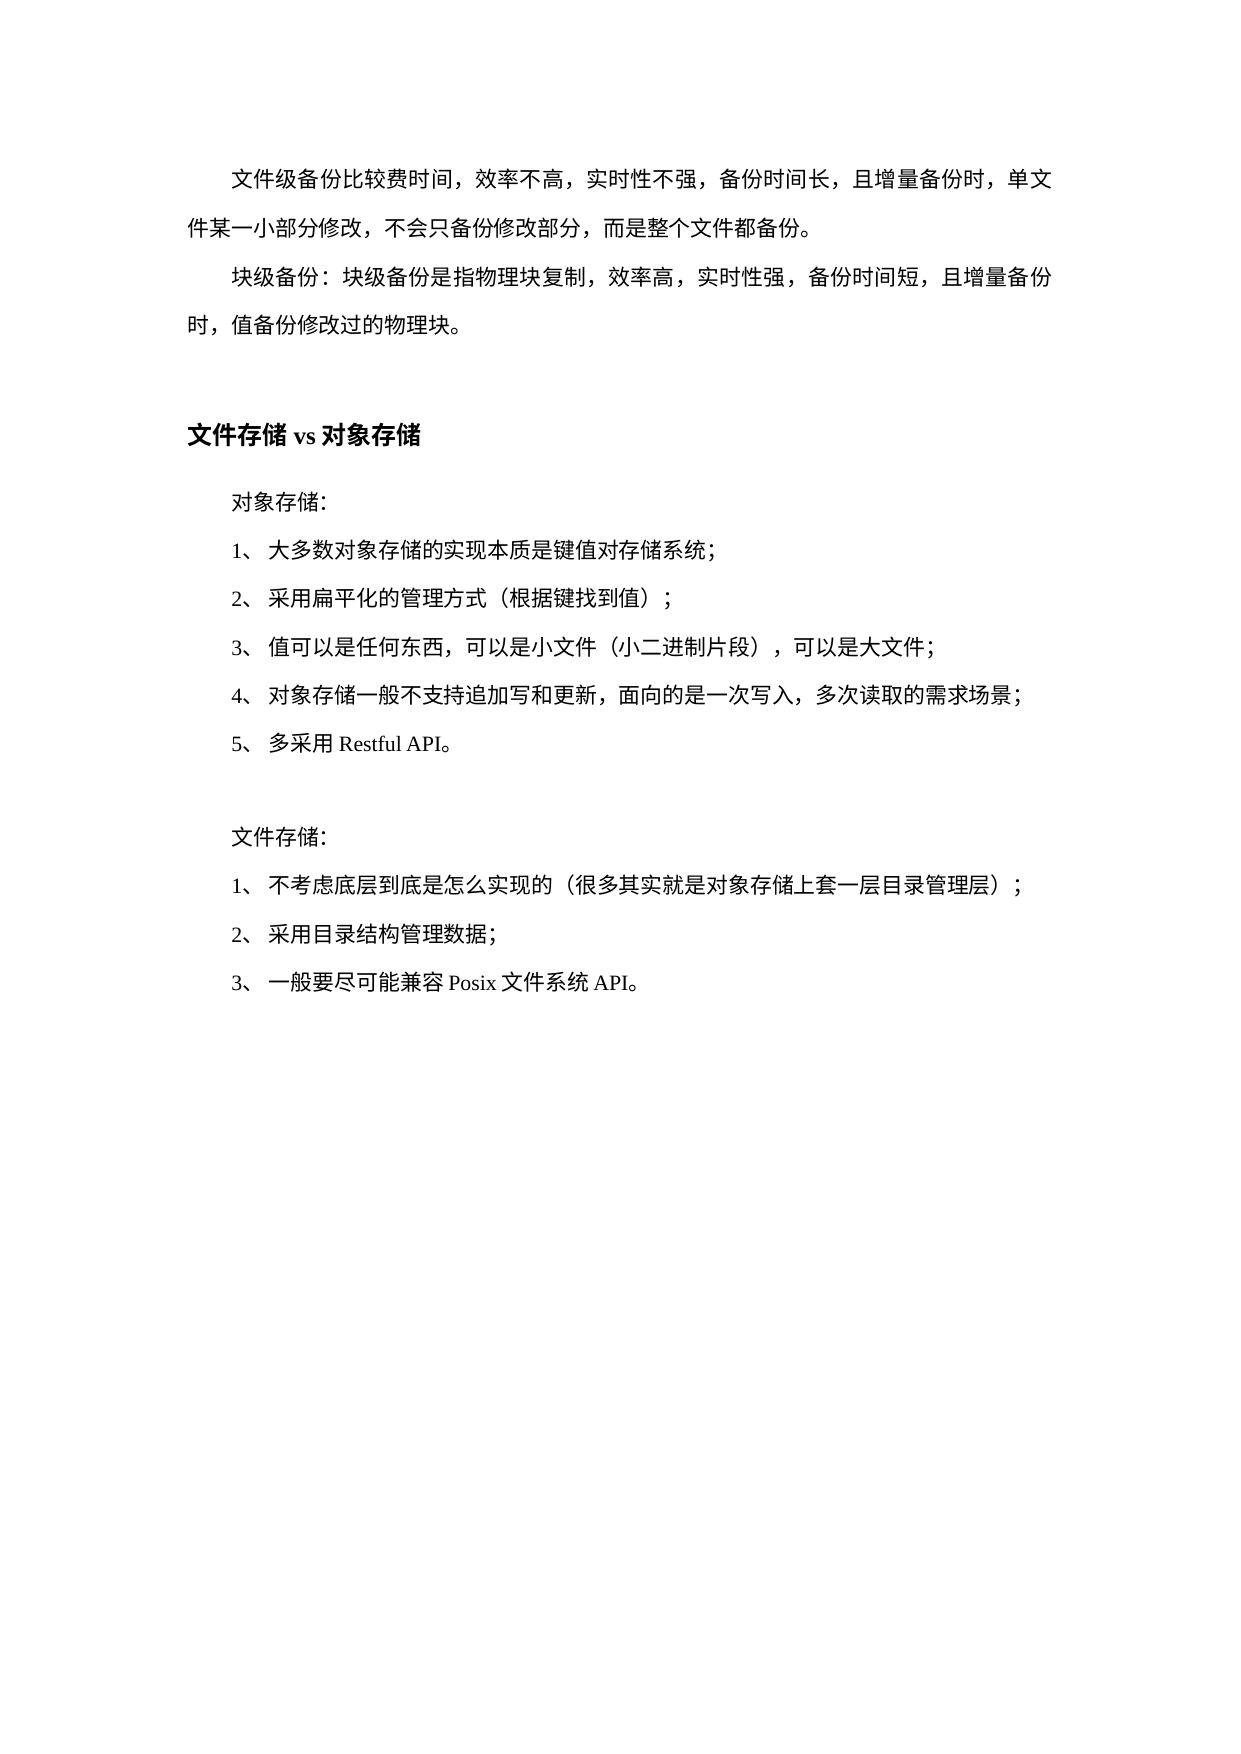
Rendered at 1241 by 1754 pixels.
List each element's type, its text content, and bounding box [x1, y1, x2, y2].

text 文件存储： [231, 819, 1053, 852]
subtitle 文件存储 vs 对象存储 [187, 401, 1053, 466]
list 采用扁平化的管理方式（根据键找到值）； [231, 581, 1053, 613]
text 对象存储： [187, 484, 1053, 517]
list 多采用Restful API。 [231, 726, 1053, 758]
list 对象存储一般不支持追加写和更新，面向的是一次写入，多次读取的需求场景； [231, 678, 1053, 710]
list 大多数对象存储的实现本质是键值对存储系统； [231, 533, 1053, 565]
text 块级备份：块级备份是指物理块复制，效率高，实时性强，备份时间短，且增量备份时，值备份修改过的物理块。 [187, 259, 1053, 340]
text 文件级备份比较费时间，效率不高，实时性不强，备份时间长，且增量备份时，单文件某一小部分修改，不会只备份修改部分，而是整个文件都备份。 [187, 162, 1053, 243]
list 采用目录结构管理数据； [231, 916, 1053, 949]
list 不考虑底层到底是怎么实现的（很多其实就是对象存储上套一层目录管理层）； [231, 868, 1053, 900]
list 值可以是任何东西，可以是小文件（小二进制片段），可以是大文件； [231, 629, 1053, 662]
list 一般要尽可能兼容Posix文件系统API。 [231, 964, 1053, 997]
